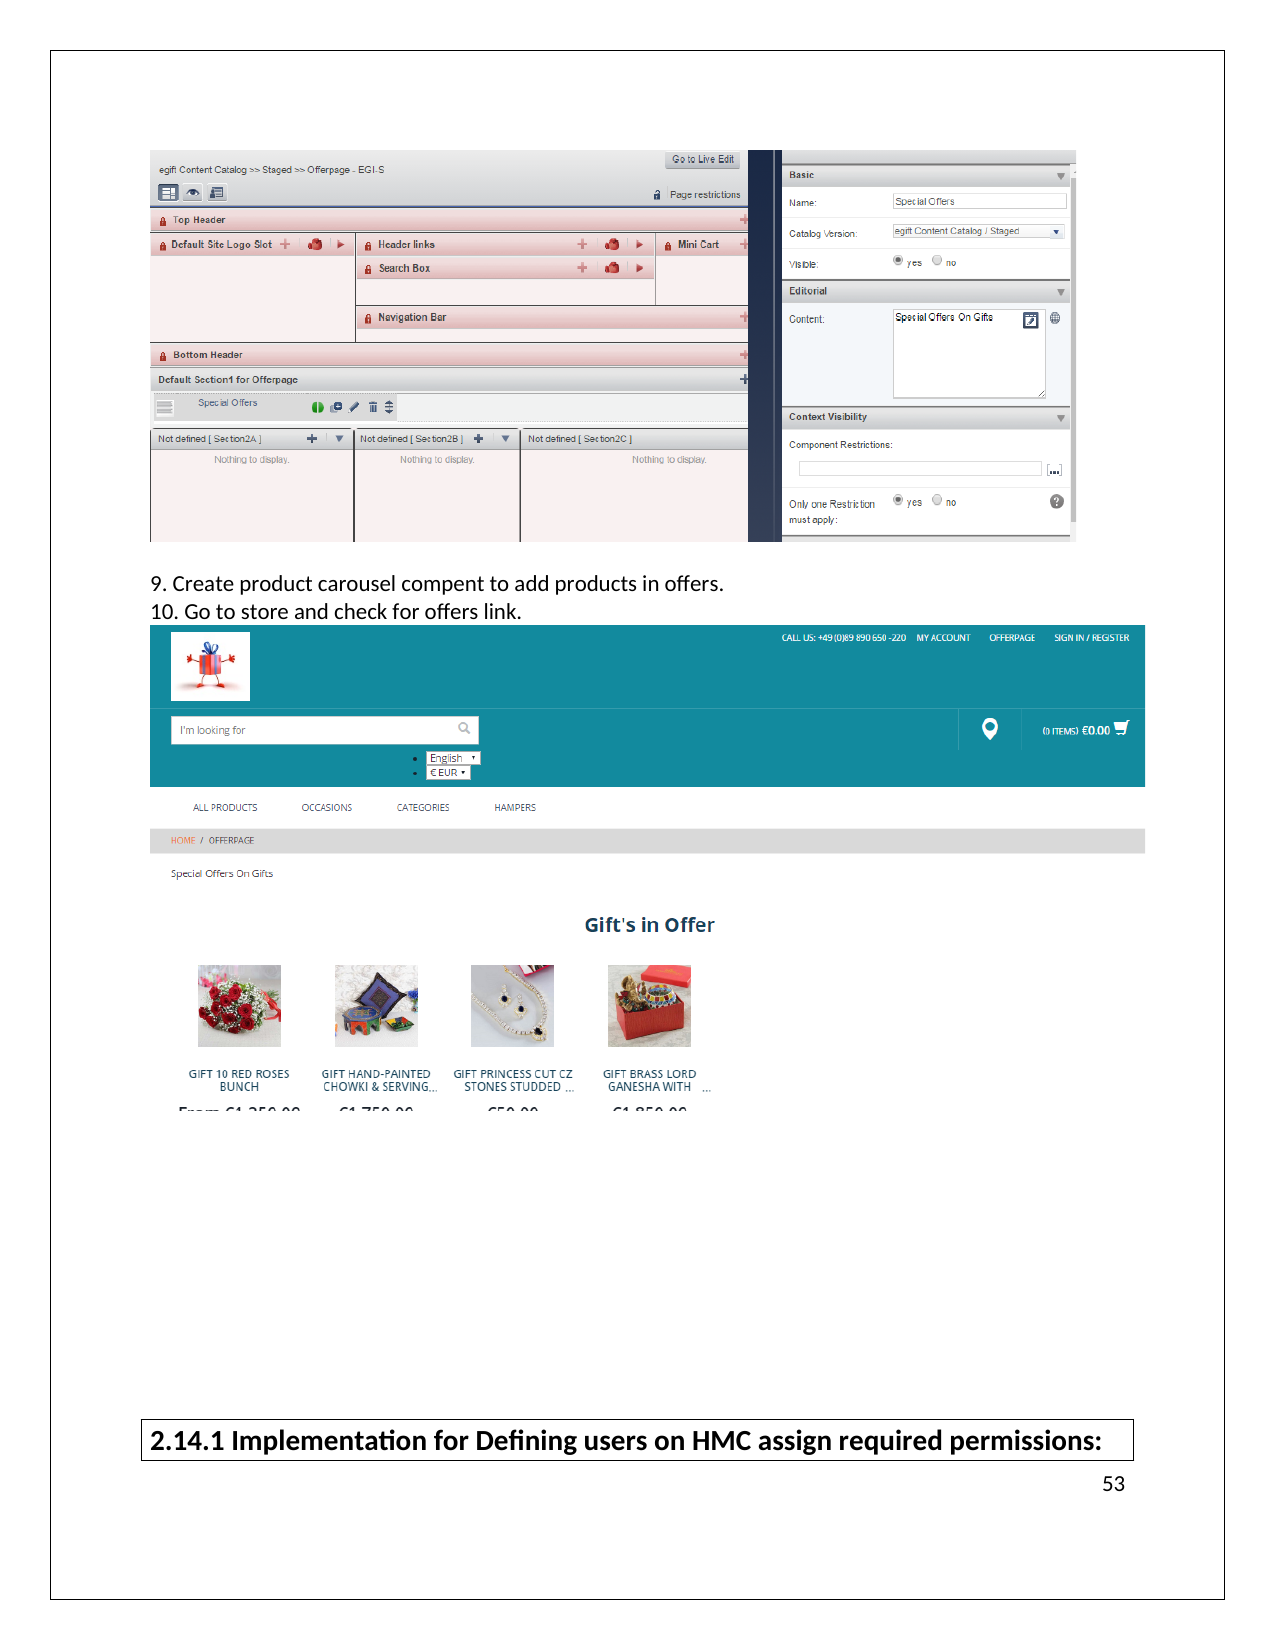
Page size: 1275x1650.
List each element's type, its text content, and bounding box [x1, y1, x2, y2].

picture [150, 625, 1146, 1111]
picture [150, 150, 1077, 542]
list 10. Go to store and check for offers link. [150, 597, 1125, 625]
list 9. Create product carousel compent to add products in offers. [150, 569, 1125, 597]
text 2.14.1 Implementation for Defining users on HMC assign required permissions: [142, 1420, 1133, 1460]
